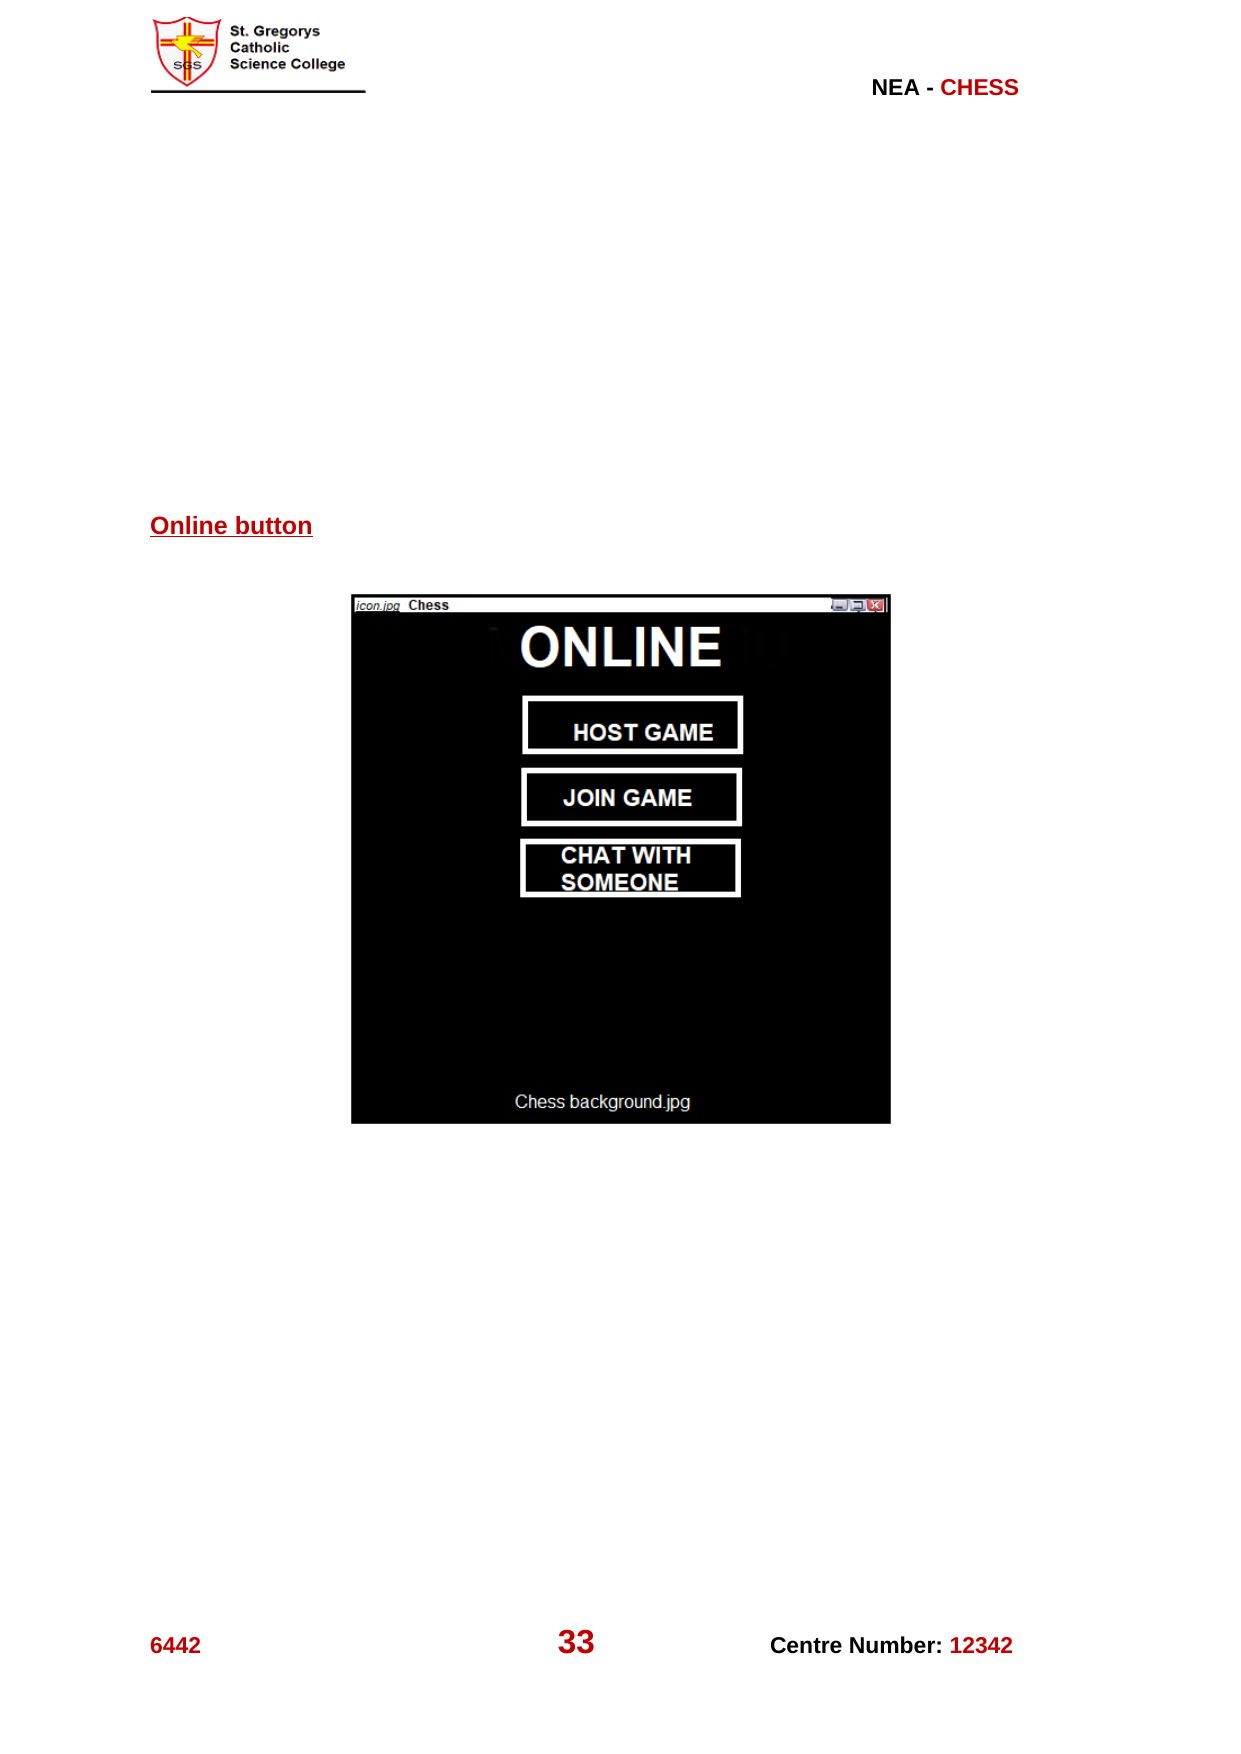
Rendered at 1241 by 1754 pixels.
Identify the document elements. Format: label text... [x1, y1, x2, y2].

picture [151, 17, 369, 96]
subtitle Online button [150, 511, 1090, 539]
picture [349, 592, 892, 1125]
